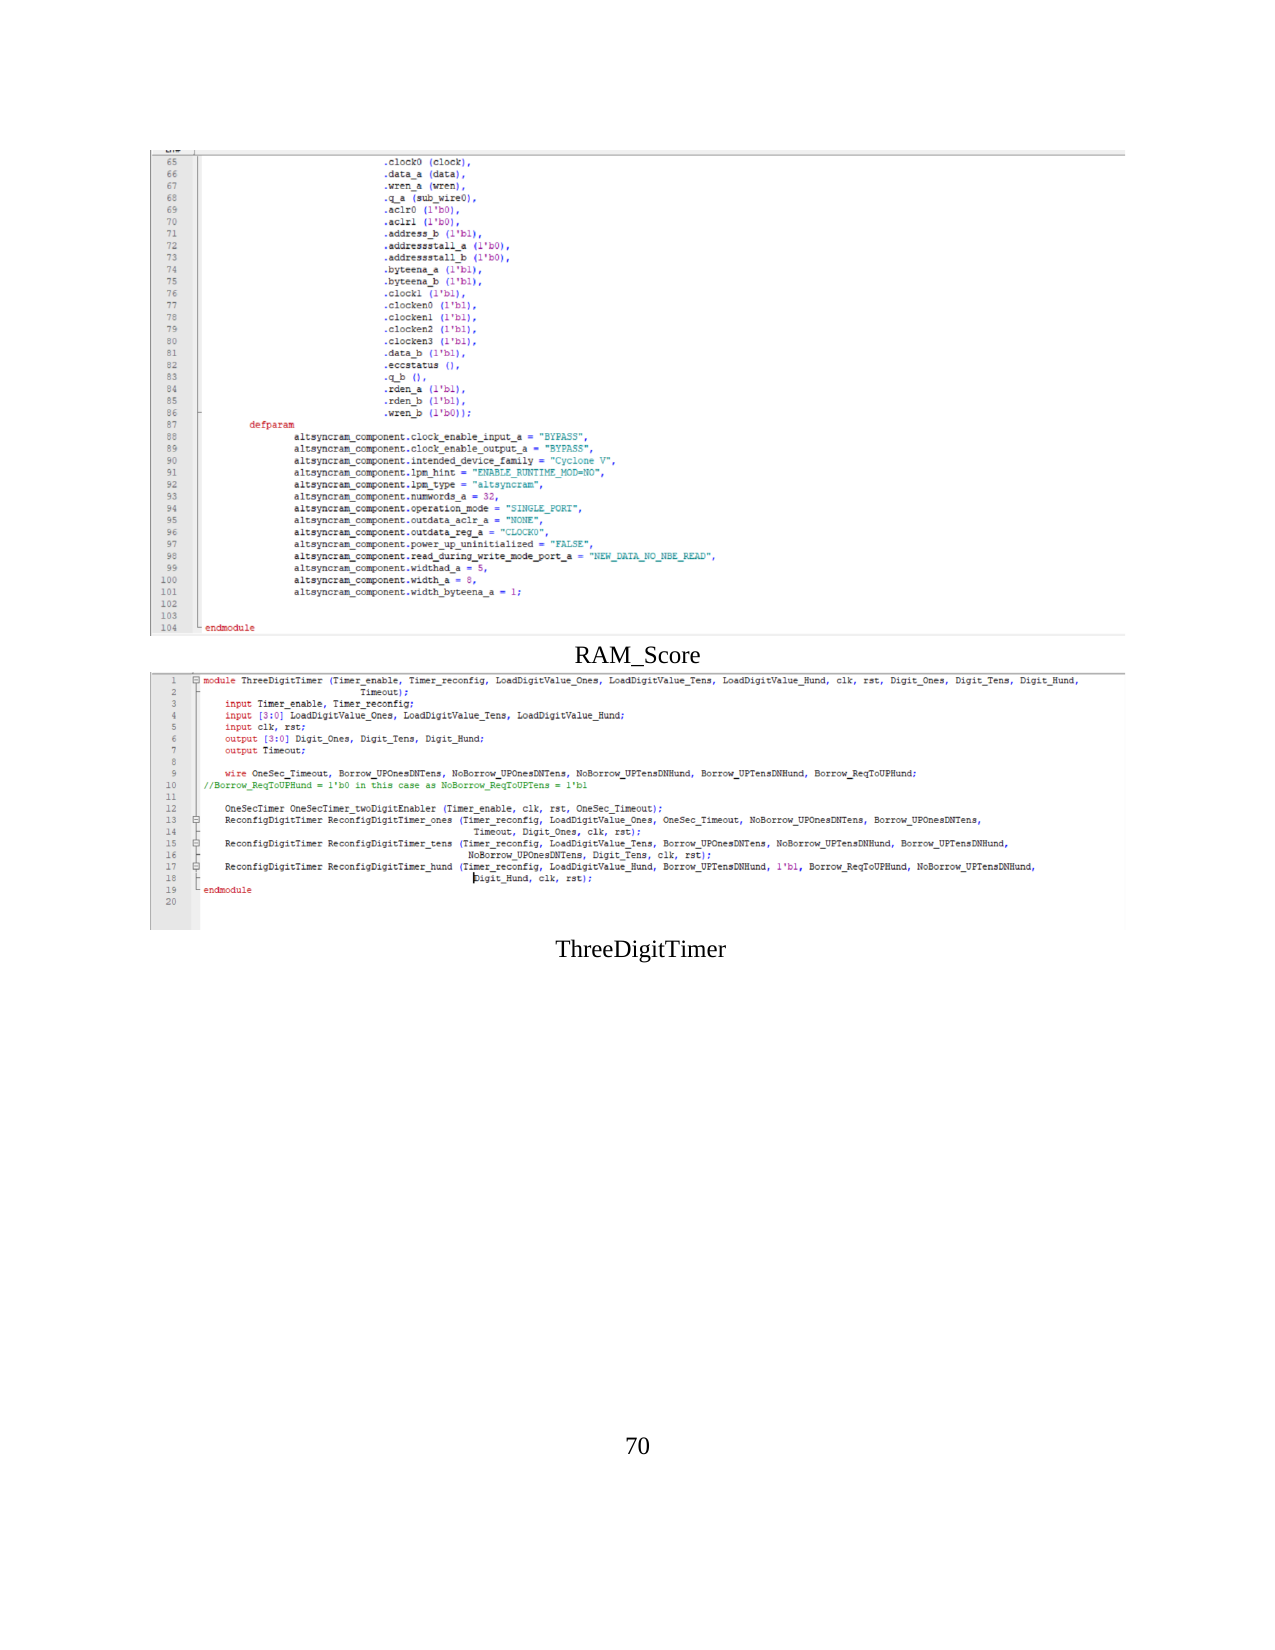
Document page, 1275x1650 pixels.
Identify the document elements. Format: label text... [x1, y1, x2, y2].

text ThreeDigitTimer [150, 934, 1125, 963]
text RAM_Score [150, 640, 1125, 672]
picture [150, 150, 1125, 636]
